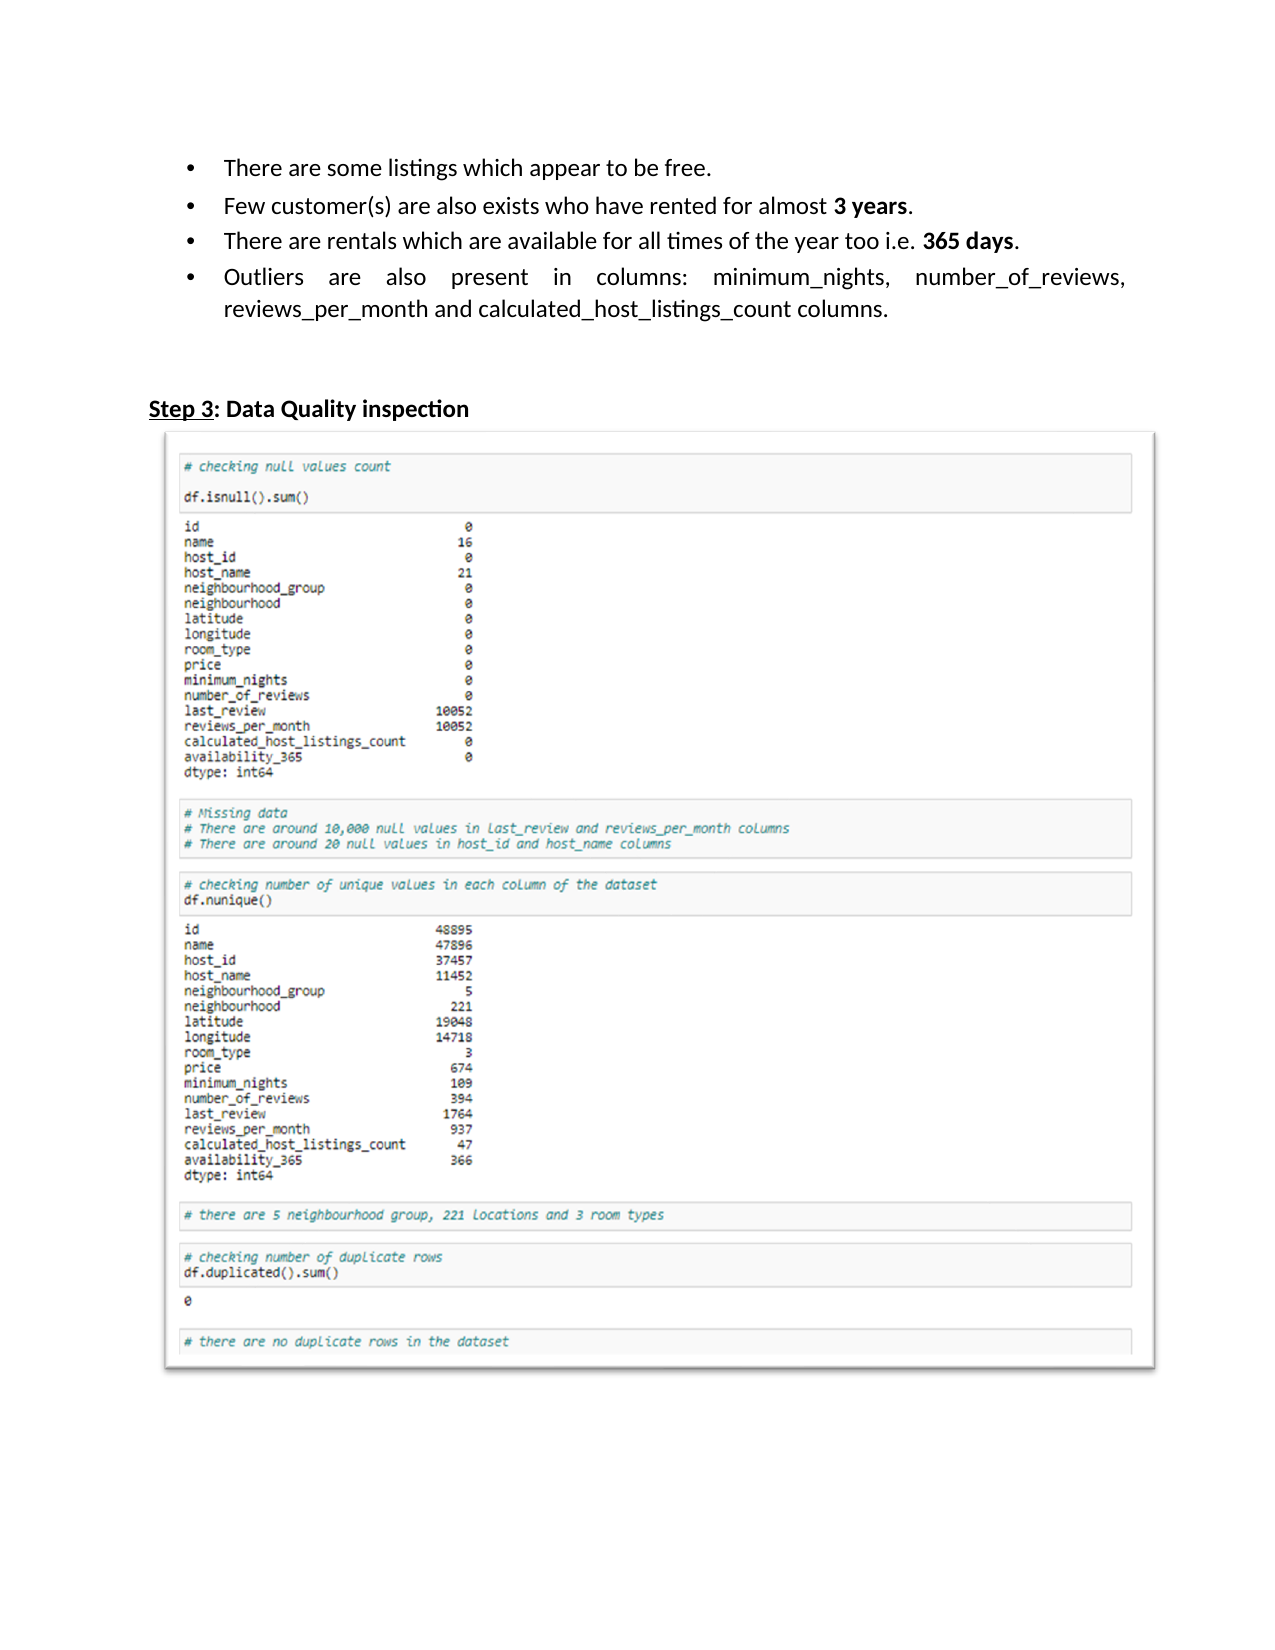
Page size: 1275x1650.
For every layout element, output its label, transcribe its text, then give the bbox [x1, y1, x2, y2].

list Few customer(s) are also exists who have rented for almost 3 years. [186, 190, 1127, 221]
list There are rentals which are available for all times of the year too i.e. 365 days. [186, 225, 1127, 256]
subtitle Step 3: Data Quality inspection [148, 393, 1174, 423]
list There are some listings which appear to be free. [186, 152, 1127, 182]
picture [155, 425, 1164, 1381]
list Outliers are also present in columns: minimum_nights, number_of_reviews, reviews_per_month and calculated_host_listings_count columns. [186, 261, 1127, 324]
